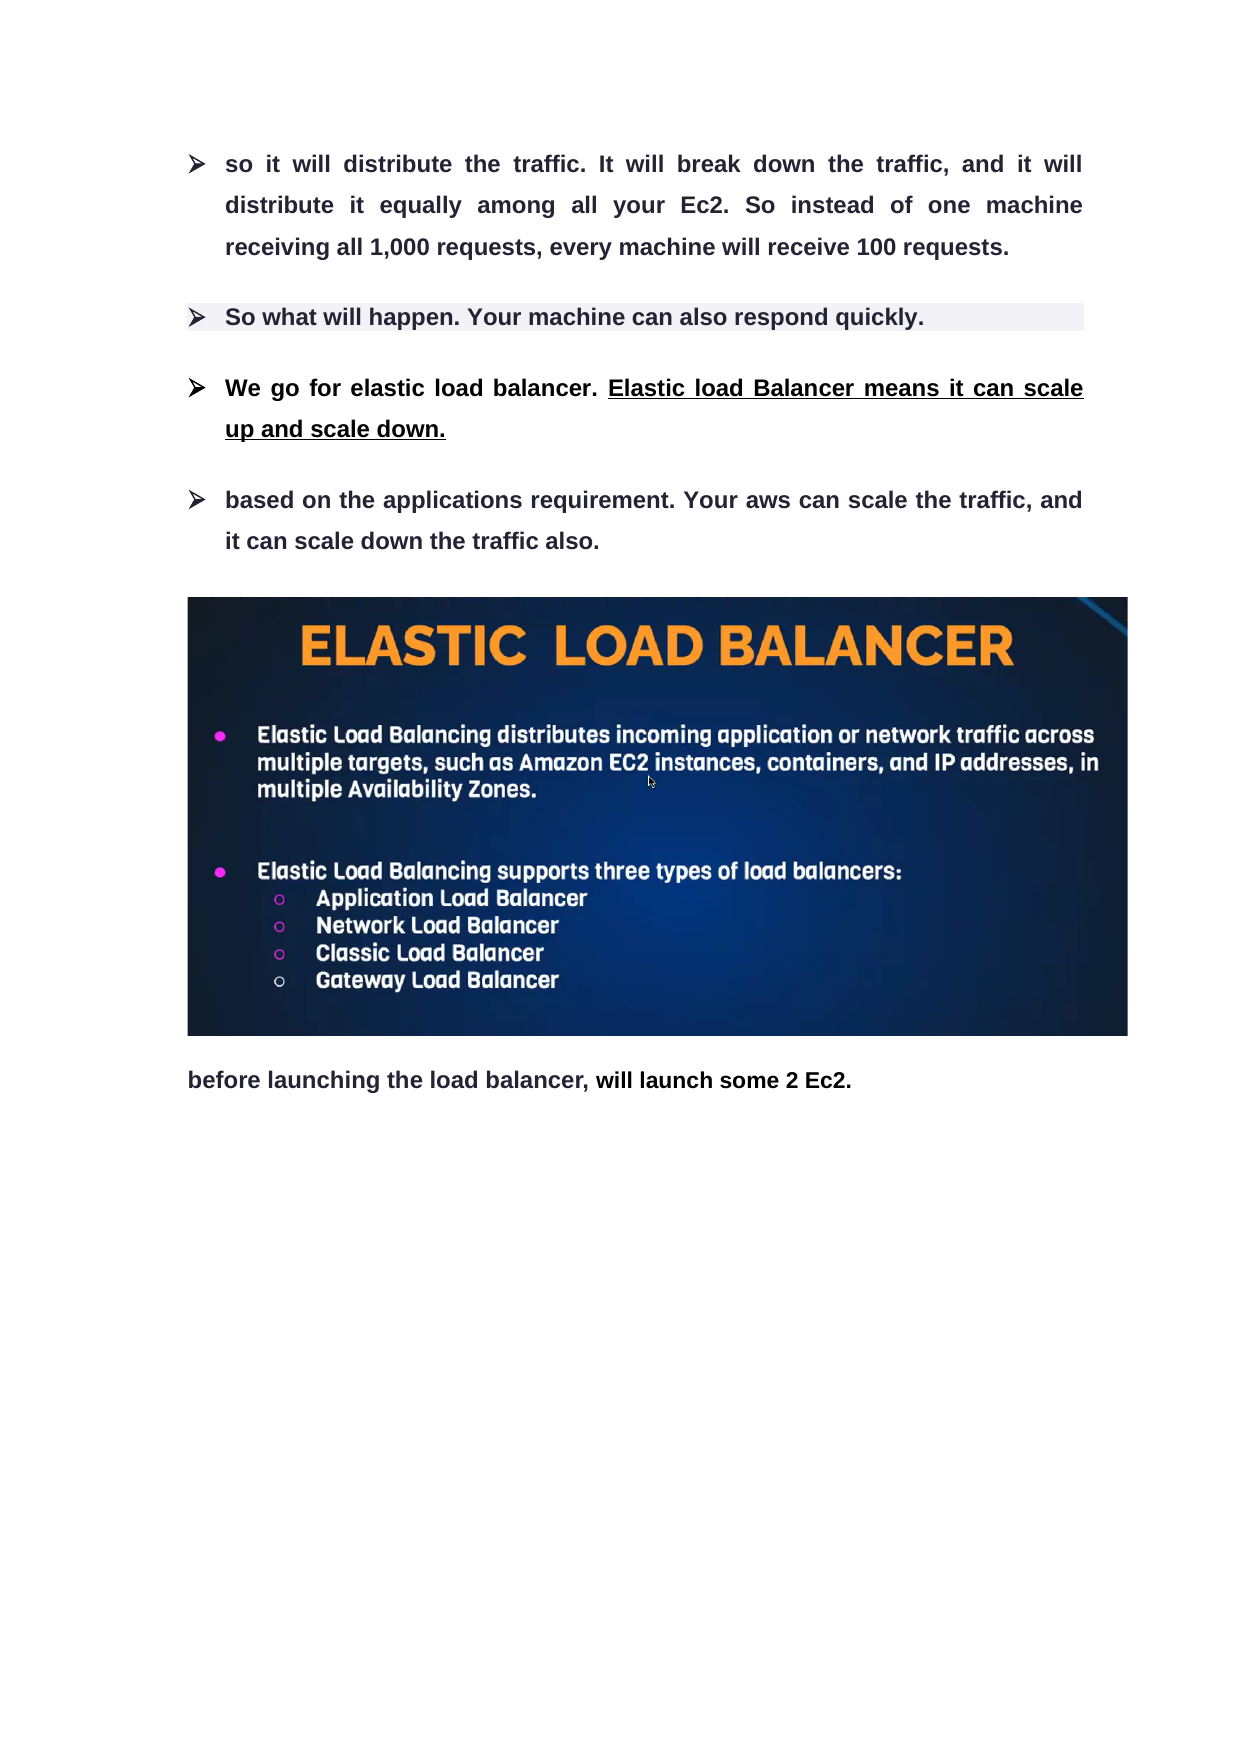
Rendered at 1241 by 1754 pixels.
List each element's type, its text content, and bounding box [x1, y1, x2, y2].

picture [187, 597, 1128, 1036]
text before launching the load balancer, will launch some 2 Ec2. [187, 1066, 1090, 1094]
list based on the applications requirement. Your aws can scale the traffic, and it can scale down the traffic also. [187, 486, 1084, 554]
list We go for elastic load balancer. Elastic load Balancer means it can scale up and scale down. [187, 374, 1084, 443]
list So what will happen. Your machine can also respond quickly. [187, 303, 1084, 331]
list so it will distribute the traffic. It will break down the traffic, and it will distribute it equally among all your Ec2. So instead of one machine receiving all 1,000 requests, every machine will receive 100 requests. [187, 150, 1084, 260]
